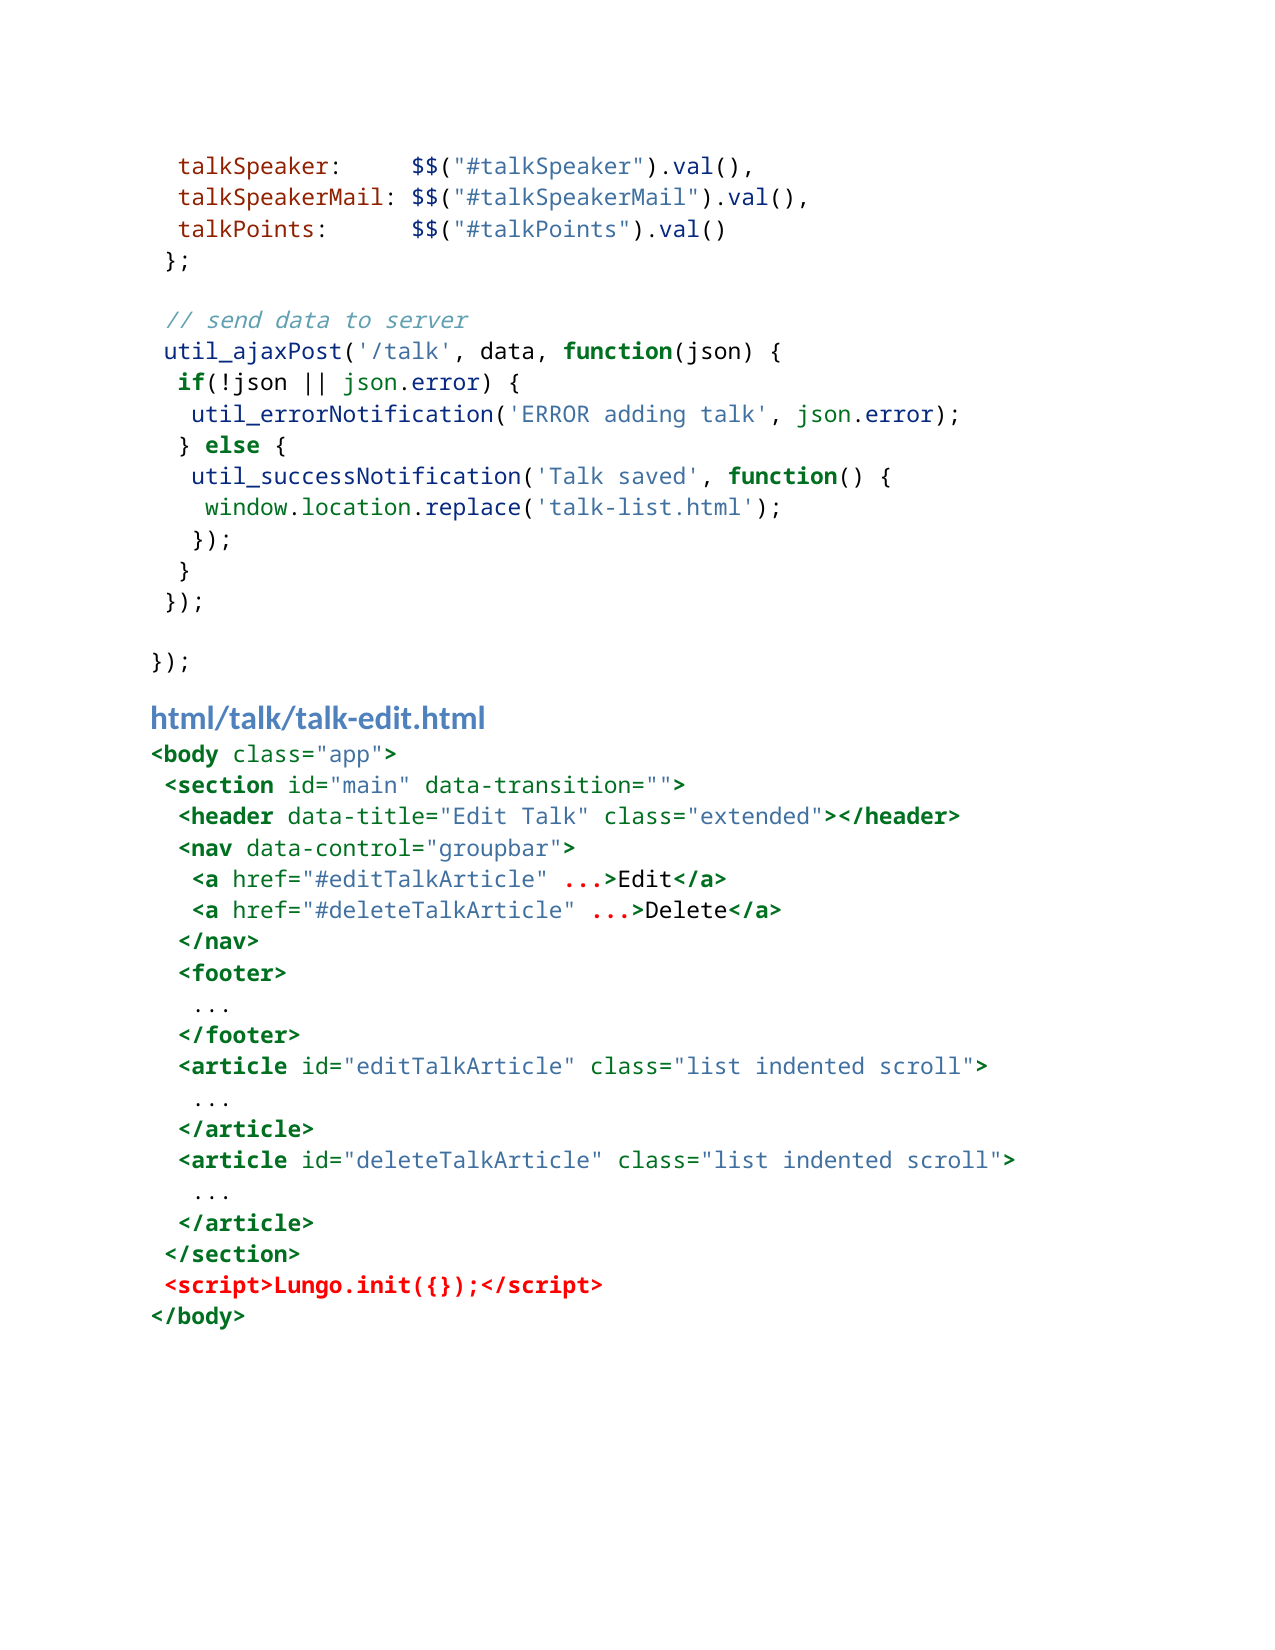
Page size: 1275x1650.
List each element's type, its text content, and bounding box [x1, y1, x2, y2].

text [150, 150, 1125, 676]
text <body class="app"> <section id="main" data-transition=""> <header data-title="Edit Talk" class="extended"></header> <nav data-control="groupbar"> <a href="#editTalkArticle" ...>Edit</a> <a href="#deleteTalkArticle" ...>Delete</a> </nav> <footer> ... </footer> <article id="editTalkArticle" class="list indented scroll"> ... </article> <article id="deleteTalkArticle" class="list indented scroll"> ... </article> </section> <script>Lungo.init({});</script> </body> [150, 738, 1125, 1332]
subtitle html/talk/talk-edit.html [150, 697, 1125, 738]
